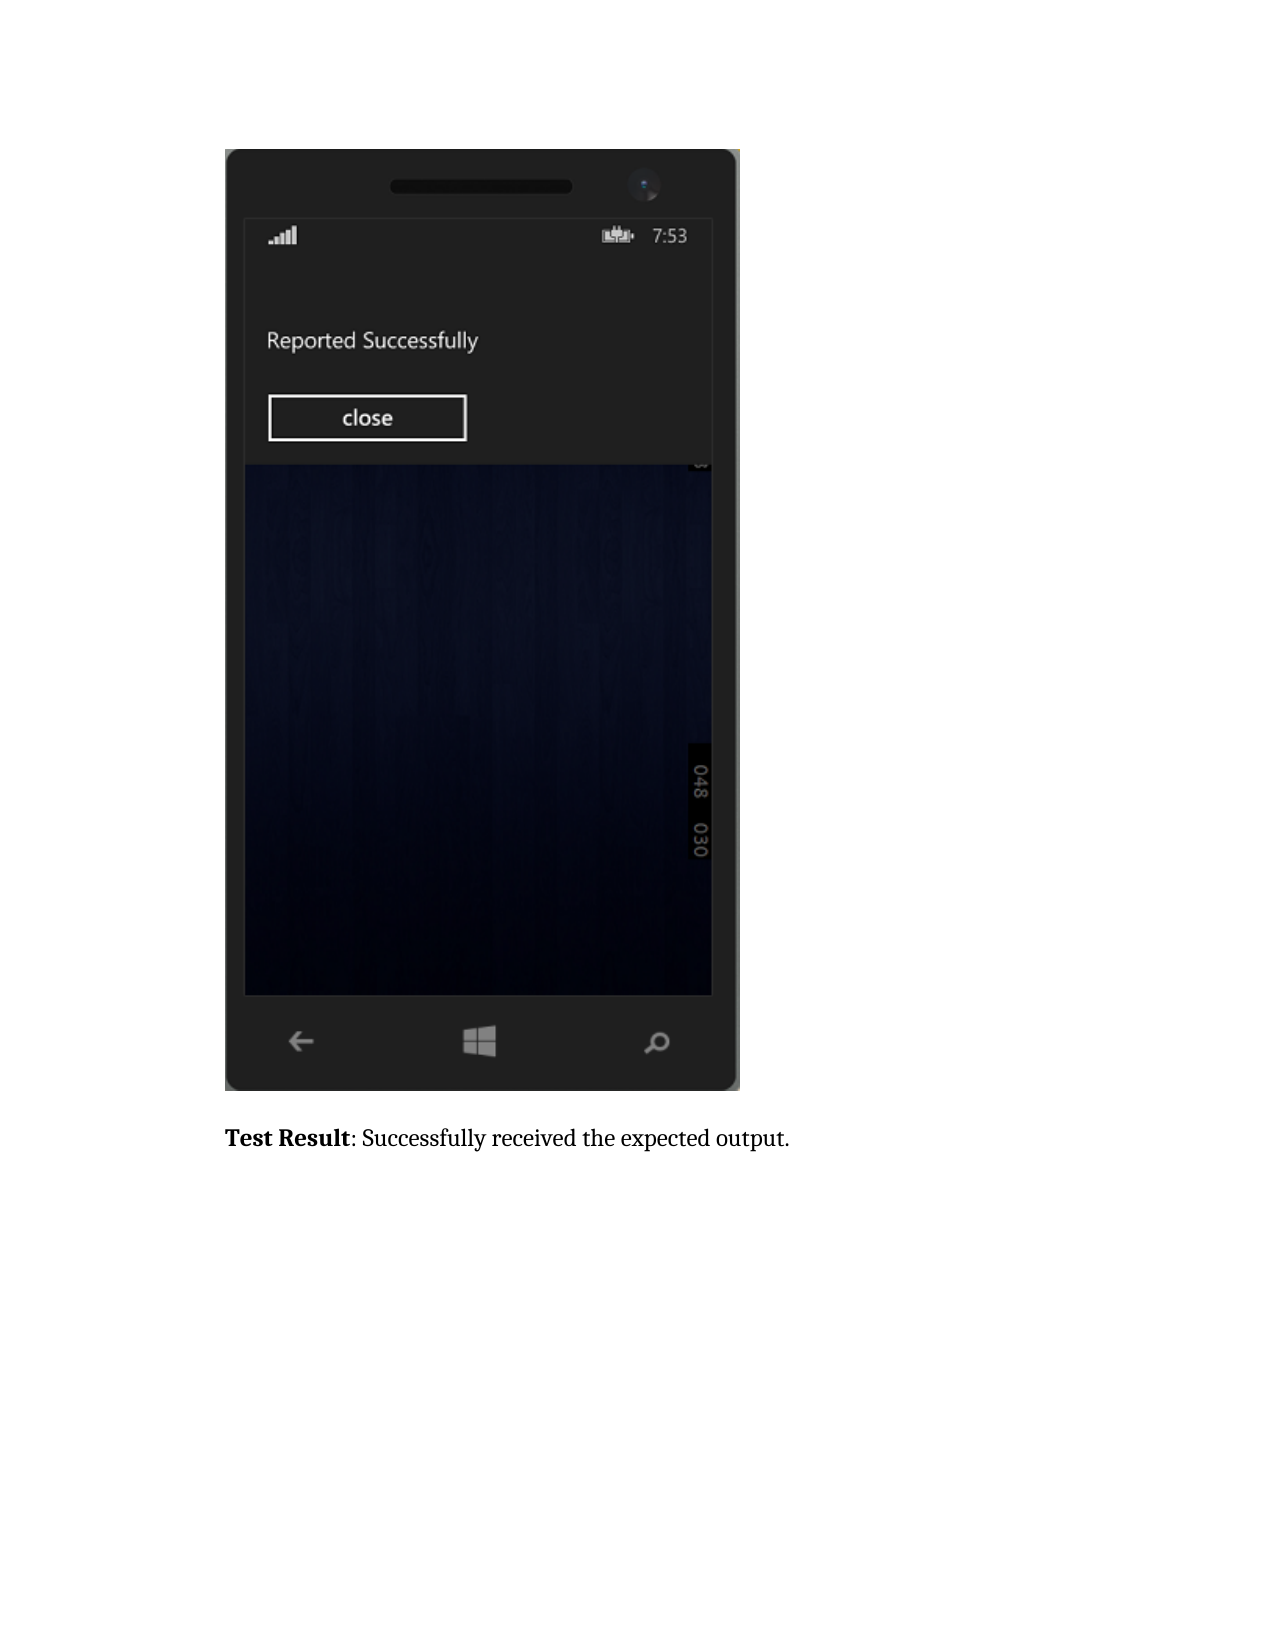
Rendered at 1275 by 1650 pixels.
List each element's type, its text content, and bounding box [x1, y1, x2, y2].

picture [225, 149, 740, 1091]
list Test Result: Successfully received the expected output. [225, 1124, 1125, 1153]
